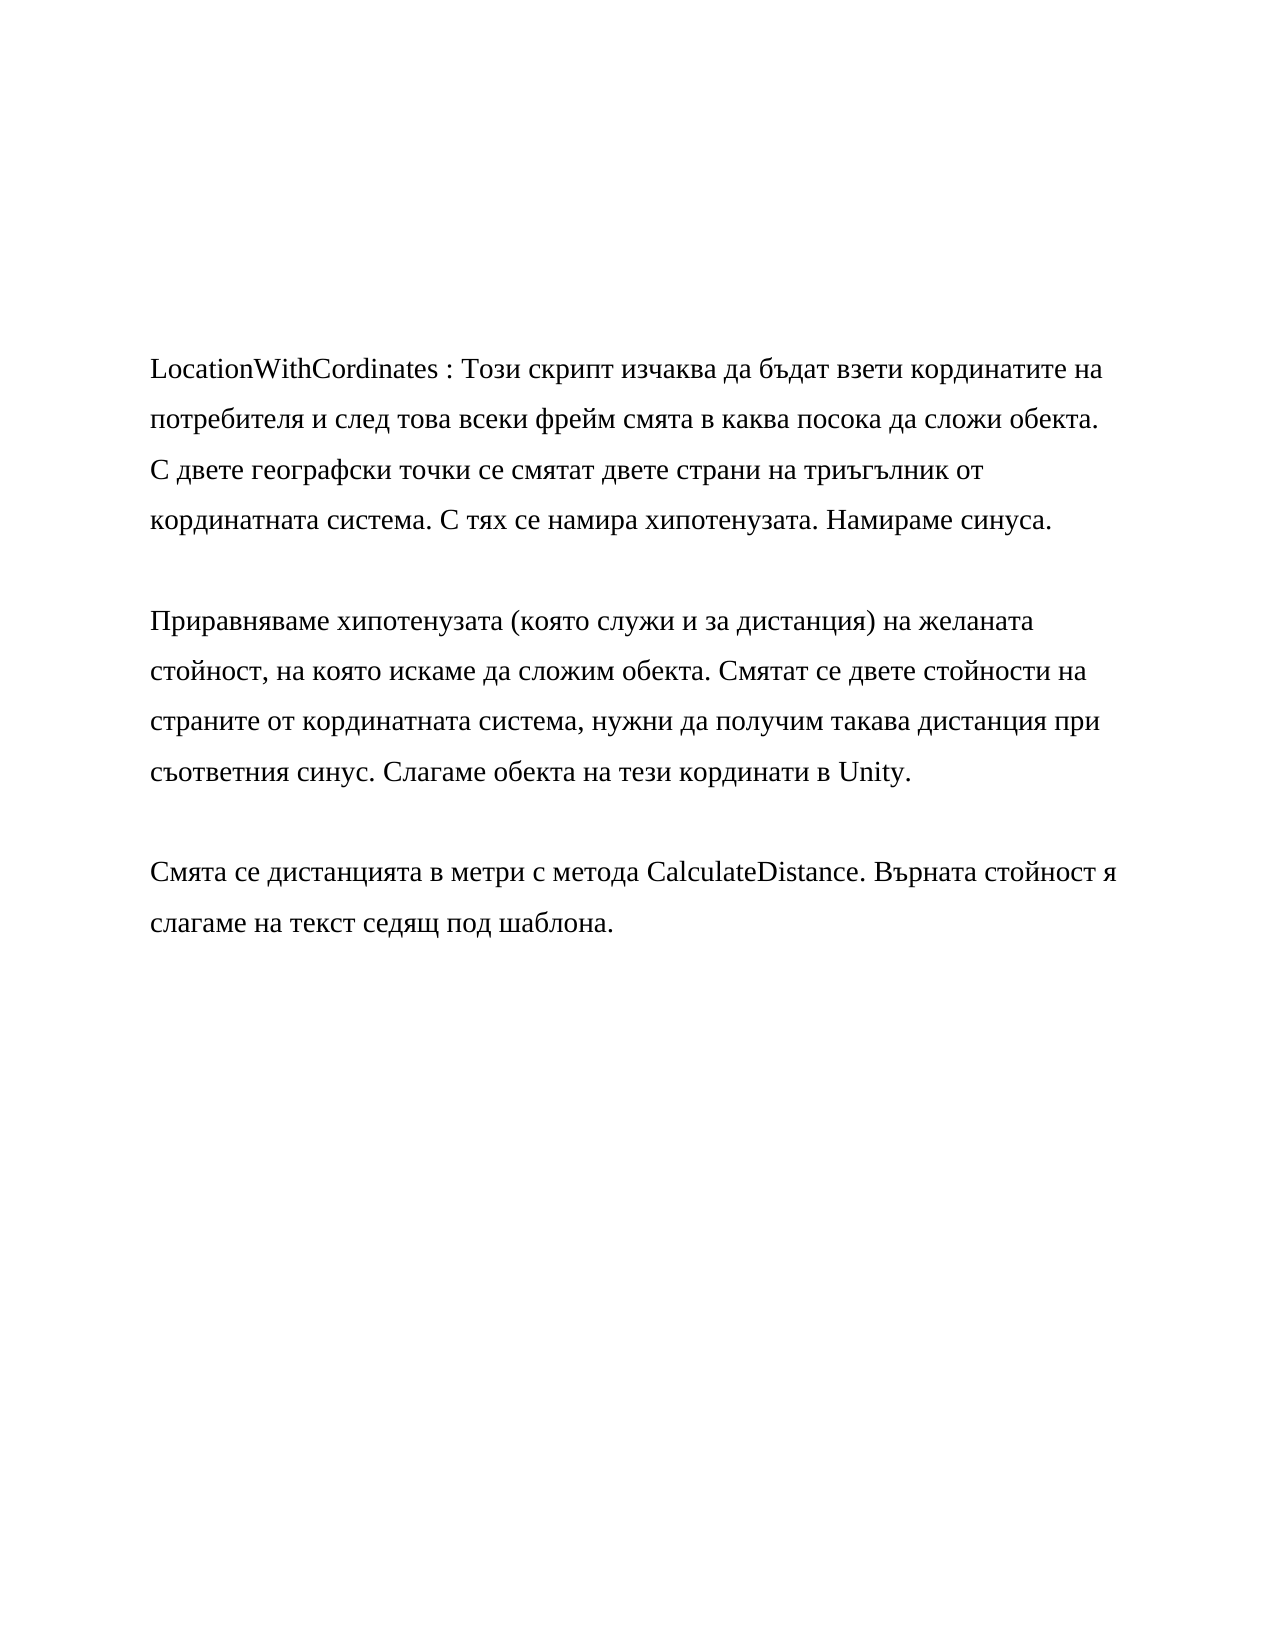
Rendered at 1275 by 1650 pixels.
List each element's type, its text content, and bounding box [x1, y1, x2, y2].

text Смята се дистанцията в метри с метода CalculateDistance. Върната стойност я слагаме на текст седящ под шаблона. [150, 854, 1125, 938]
text LocationWithCordinates : Този скрипт изчаква да бъдат взети кординатите на потребителя и след това всеки фрейм смята в каква посока да сложи обекта. [150, 351, 1125, 435]
text Приравняваме хипотенузата (която служи и за дистанция) на желаната стойност, на която искаме да сложим обекта. Смятат се двете стойности на страните от кординатната система, нужни да получим такава дистанция при съответния синус. Слагаме обекта на тези кординати в Unity. [150, 603, 1125, 787]
text С двете географски точки се смятат двете страни на триъгълник от кординатната система. С тях се намира хипотенузата. Намираме синуса. [150, 452, 1125, 536]
